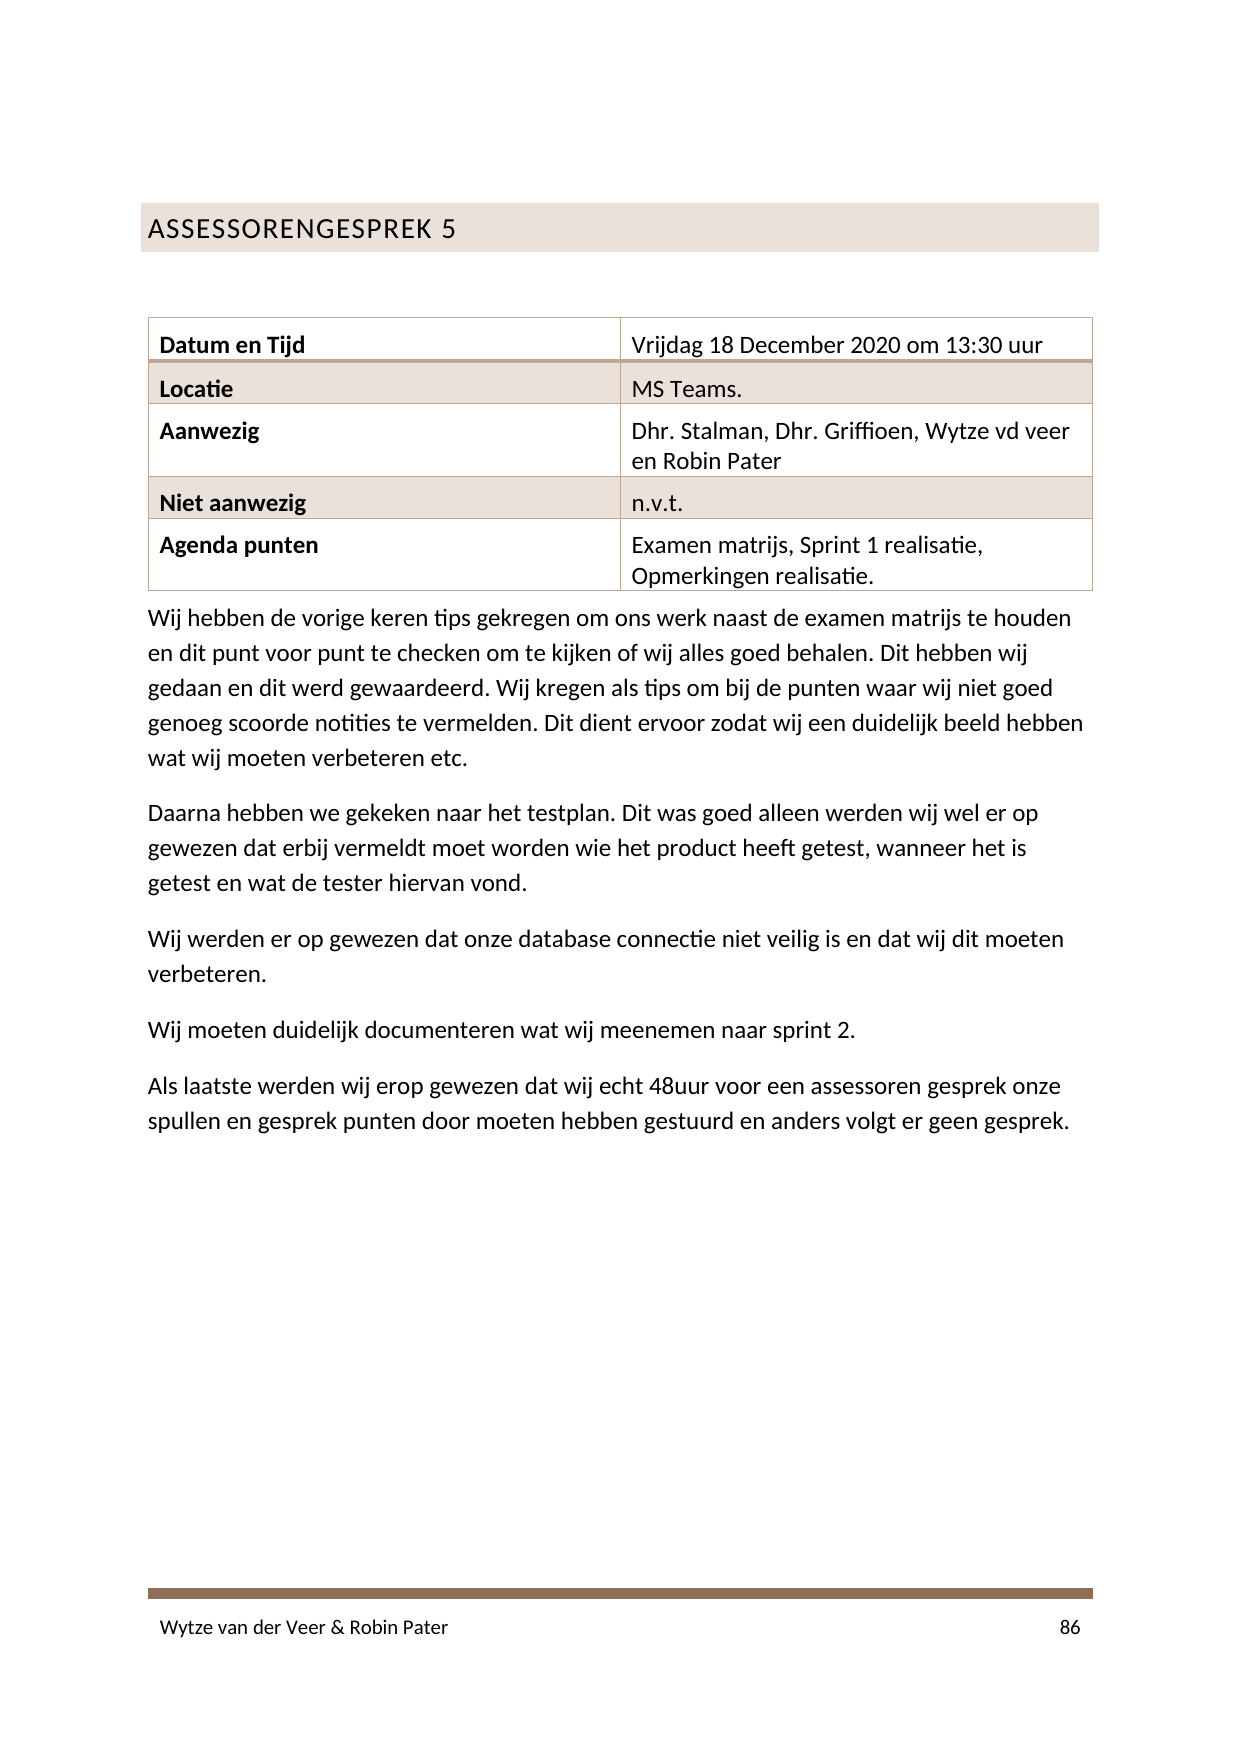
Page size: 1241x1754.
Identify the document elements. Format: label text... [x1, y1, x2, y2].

text Wij werden er op gewezen dat onze database connectie niet veilig is en dat wij dit moeten verbeteren. [148, 923, 1093, 989]
table_cell Examen matrijs, Sprint 1 realisatie, Opmerkingen realisatie. [621, 519, 1092, 590]
subtitle Assessorengesprek 5 [148, 210, 1093, 245]
text Wij hebben de vorige keren tips gekregen om ons werk naast de examen matrijs te houden en dit punt voor punt te checken om te kijken of wij alles goed behalen. Dit hebben wij gedaan en dit werd gewaardeerd. Wij kregen als tips om bij de punten waar wij niet goed genoeg scoorde notities te vermelden. Dit dient ervoor zodat wij een duidelijk beeld hebben wat wij moeten verbeteren etc. [148, 602, 1093, 772]
text Als laatste werden wij erop gewezen dat wij echt 48uur voor een assessoren gesprek onze spullen en gesprek punten door moeten hebben gestuurd en anders volgt er geen gesprek. [148, 1070, 1093, 1136]
text Daarna hebben we gekeken naar het testplan. Dit was goed alleen werden wij wel er op gewezen dat erbij vermeldt moet worden wie het product heeft getest, wanneer het is getest en wat de tester hiervan vond. [148, 798, 1093, 898]
table_header Vrijdag 18 December 2020 om 13:30 uur [621, 318, 1092, 359]
table_cell Aanwezig [149, 404, 620, 476]
table_cell Locatie [149, 363, 620, 403]
table_cell Dhr. Stalman, Dhr. Griffioen, Wytze vd veer en Robin Pater [621, 404, 1092, 476]
table_cell n.v.t. [621, 477, 1092, 518]
text Wij moeten duidelijk documenteren wat wij meenemen naar sprint 2. [148, 1014, 1093, 1045]
table_cell MS Teams. [621, 363, 1092, 403]
table_cell Agenda punten [149, 519, 620, 590]
table_header Datum en Tijd [149, 318, 620, 359]
table_cell Niet aanwezig [149, 477, 620, 518]
